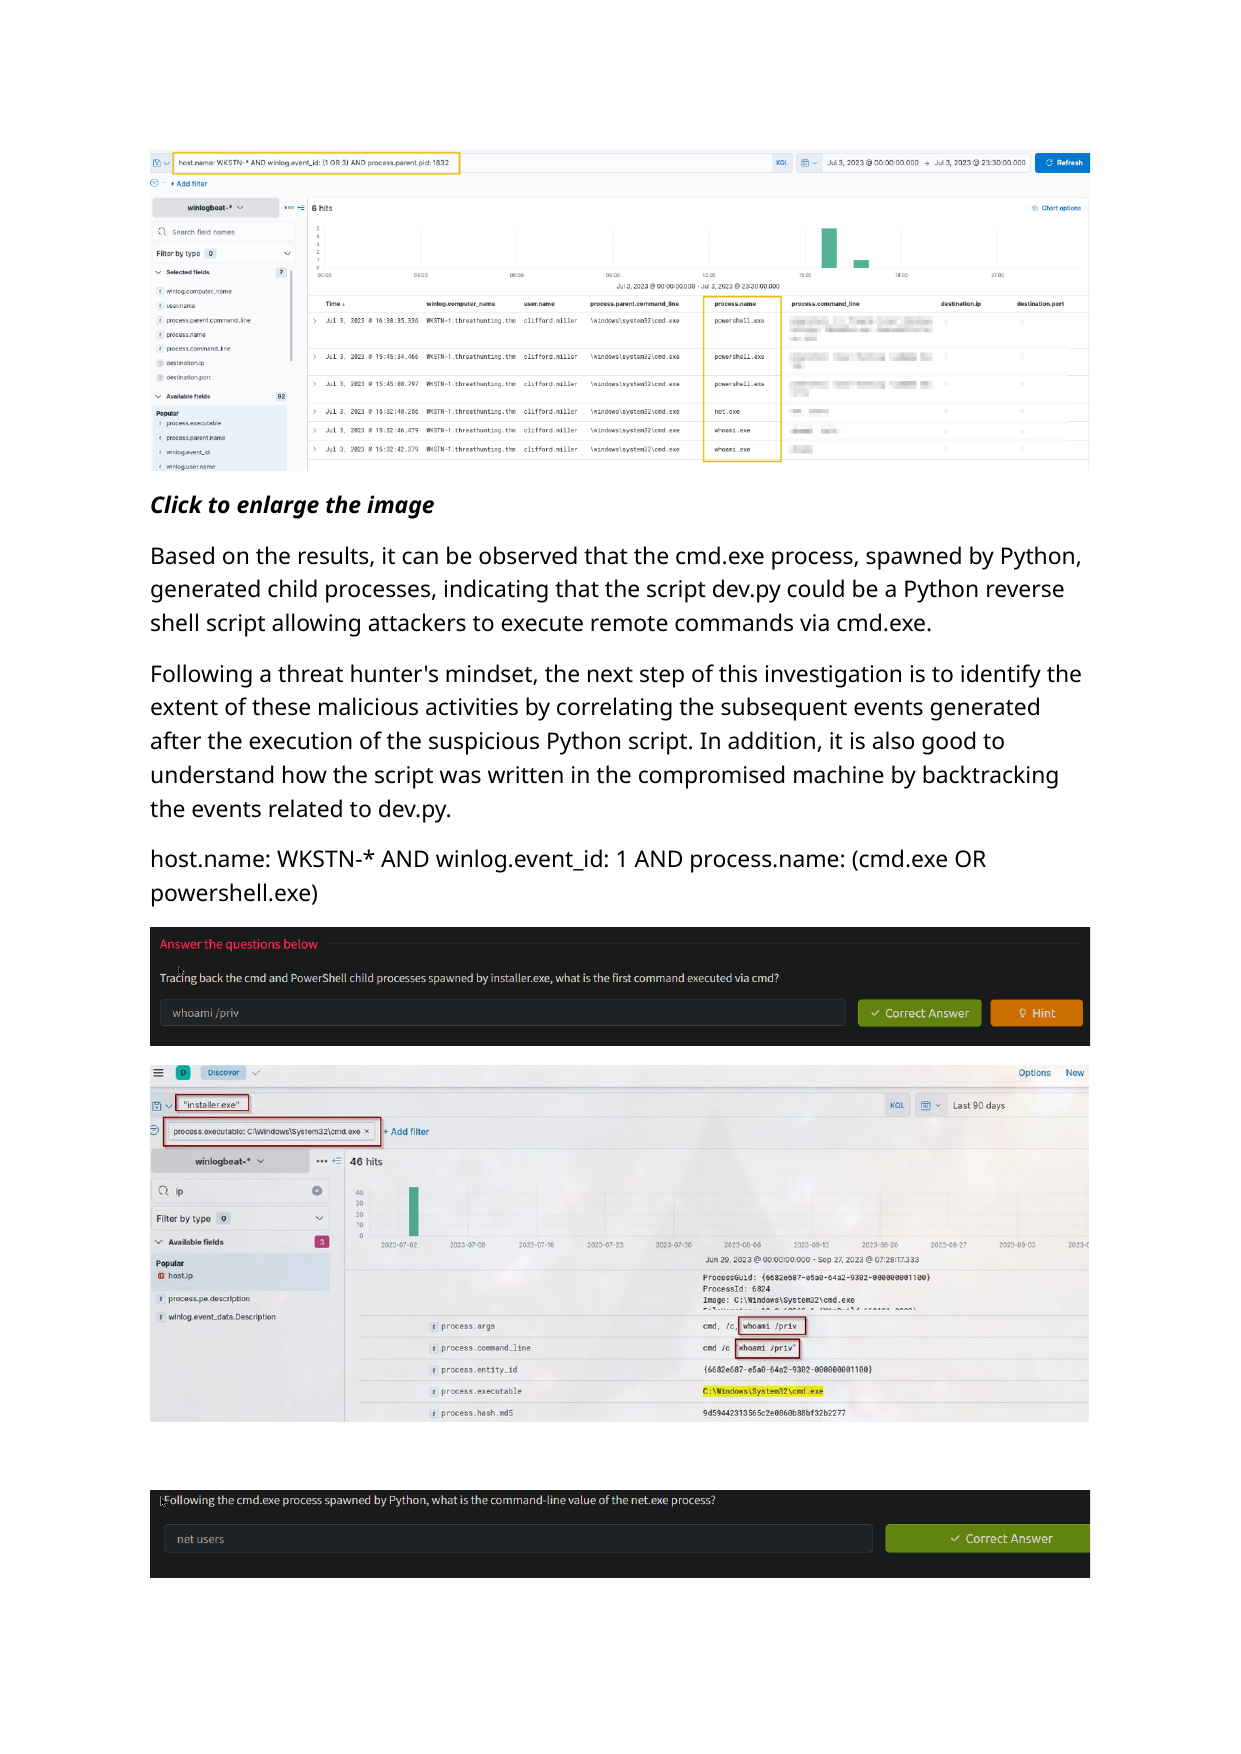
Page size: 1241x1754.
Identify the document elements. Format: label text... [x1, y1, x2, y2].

picture [150, 1065, 1089, 1422]
picture [150, 150, 1091, 471]
text Click to enlarge the image [150, 489, 1090, 521]
picture [150, 1490, 1091, 1578]
text Based on the results, it can be observed that the cmd.exe process, spawned by Python, generated child processes, indicating that the script dev.py could be a Python reverse shell script allowing attackers to execute remote commands via cmd.exe. [150, 540, 1090, 638]
picture [150, 927, 1091, 1046]
text Following a threat hunter's mindset, the next step of this investigation is to identify the extent of these malicious activities by correlating the subsequent events generated after the execution of the suspicious Python script. In addition, it is also good to understand how the script was written in the compromised machine by backtracking the events related to dev.py. [150, 658, 1090, 824]
text host.name: WKSTN-* AND winlog.event_id: 1 AND process.name: (cmd.exe OR powershell.exe) [150, 843, 1090, 908]
